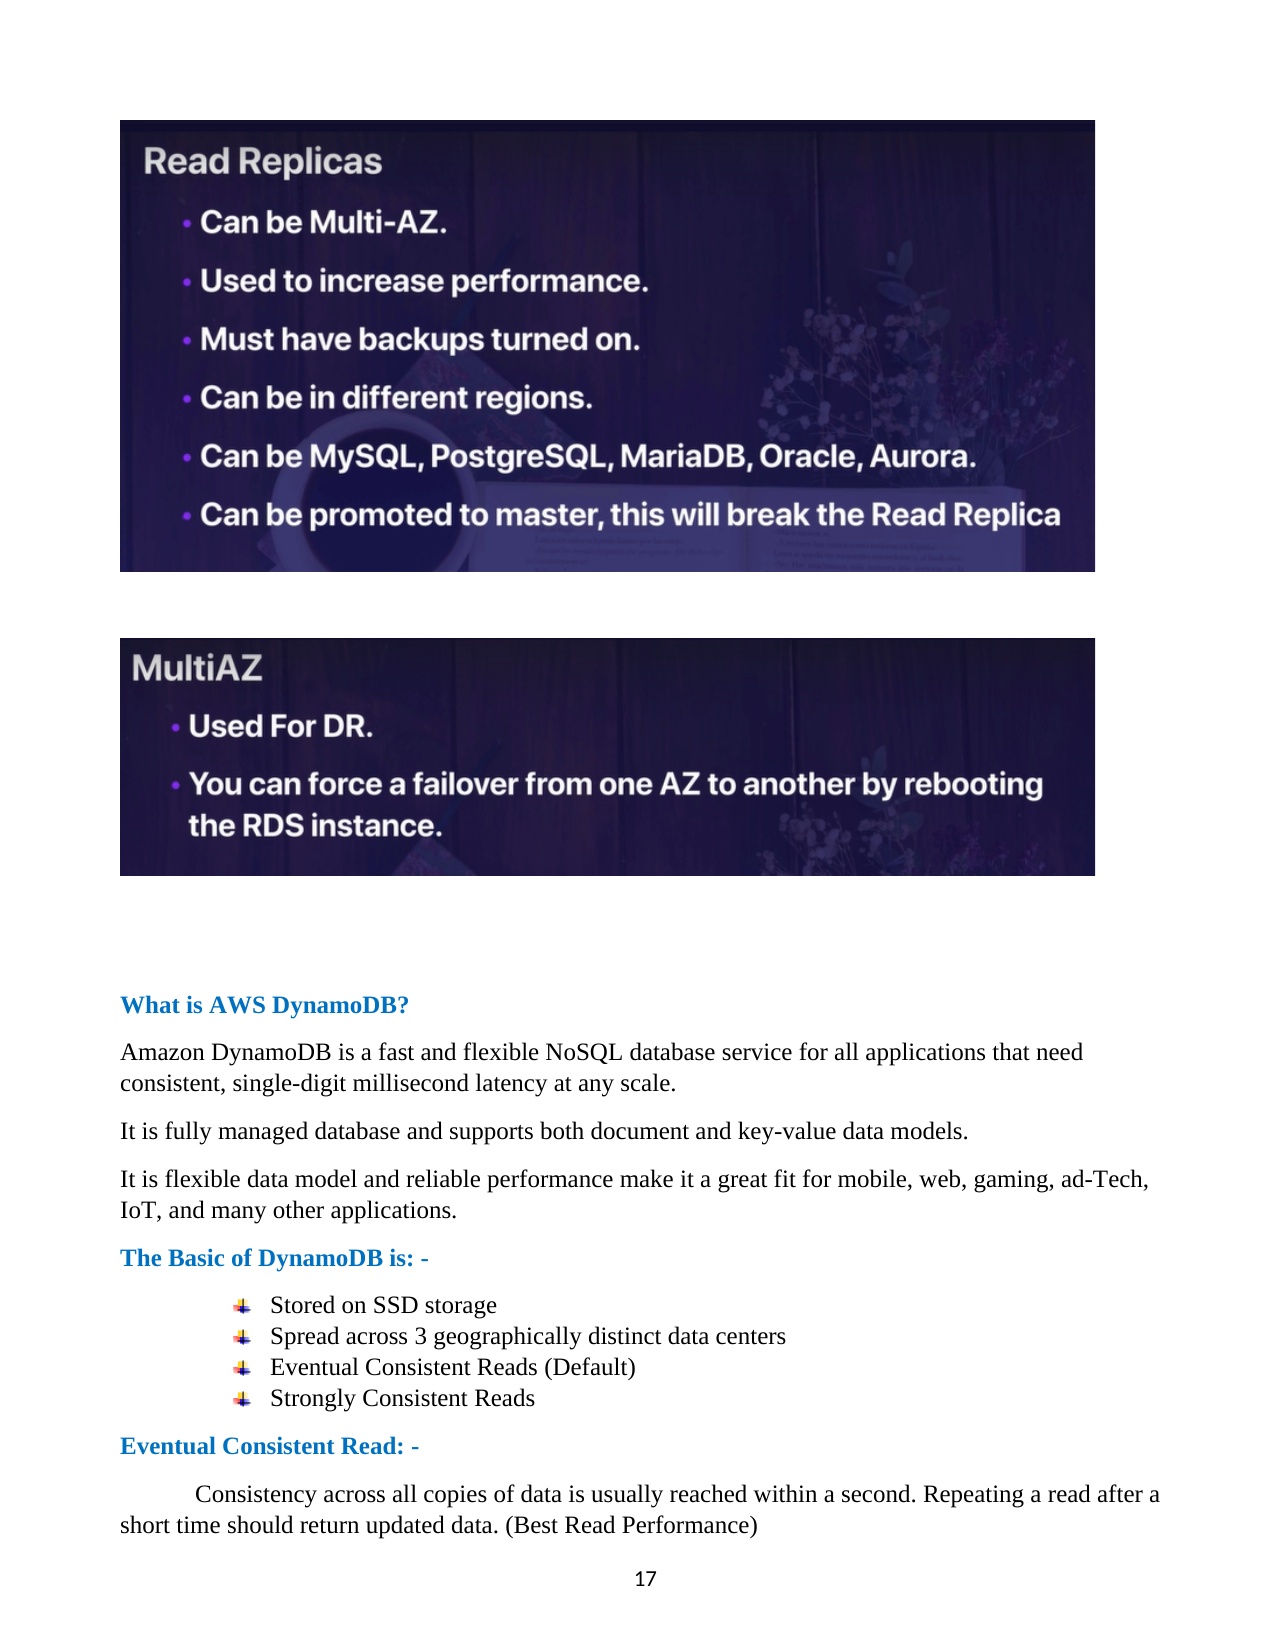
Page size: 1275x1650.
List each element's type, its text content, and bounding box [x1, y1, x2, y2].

text Consistency across all copies of data is usually reached within a second. Repeating a read after a short time should return updated data. (Best Read Performance) [120, 1479, 1170, 1539]
text It is fully managed database and supports both document and key-value data models. [120, 1116, 1170, 1145]
text What is AWS DynamoDB? [120, 990, 1170, 1018]
text It is flexible data model and reliable performance make it a great fit for mobile, web, gaming, ad-Tech, IoT, and many other applications. [120, 1164, 1170, 1224]
list Stored on SSD storage [232, 1290, 1170, 1319]
list Strongly Consistent Reads [232, 1383, 1170, 1412]
picture [120, 120, 1096, 572]
list Spread across 3 geographically distinct data centers [232, 1321, 1170, 1350]
text The Basic of DynamoDB is: - [120, 1243, 1170, 1271]
picture [233, 1359, 251, 1376]
text Amazon DynamoDB is a fast and flexible NoSQL database service for all applications that need consistent, single-digit millisecond latency at any scale. [120, 1037, 1170, 1097]
text Eventual Consistent Read: - [120, 1431, 1170, 1460]
picture [120, 638, 1096, 876]
picture [233, 1328, 251, 1345]
list Eventual Consistent Reads (Default) [232, 1352, 1170, 1381]
picture [233, 1390, 251, 1407]
picture [233, 1297, 251, 1314]
